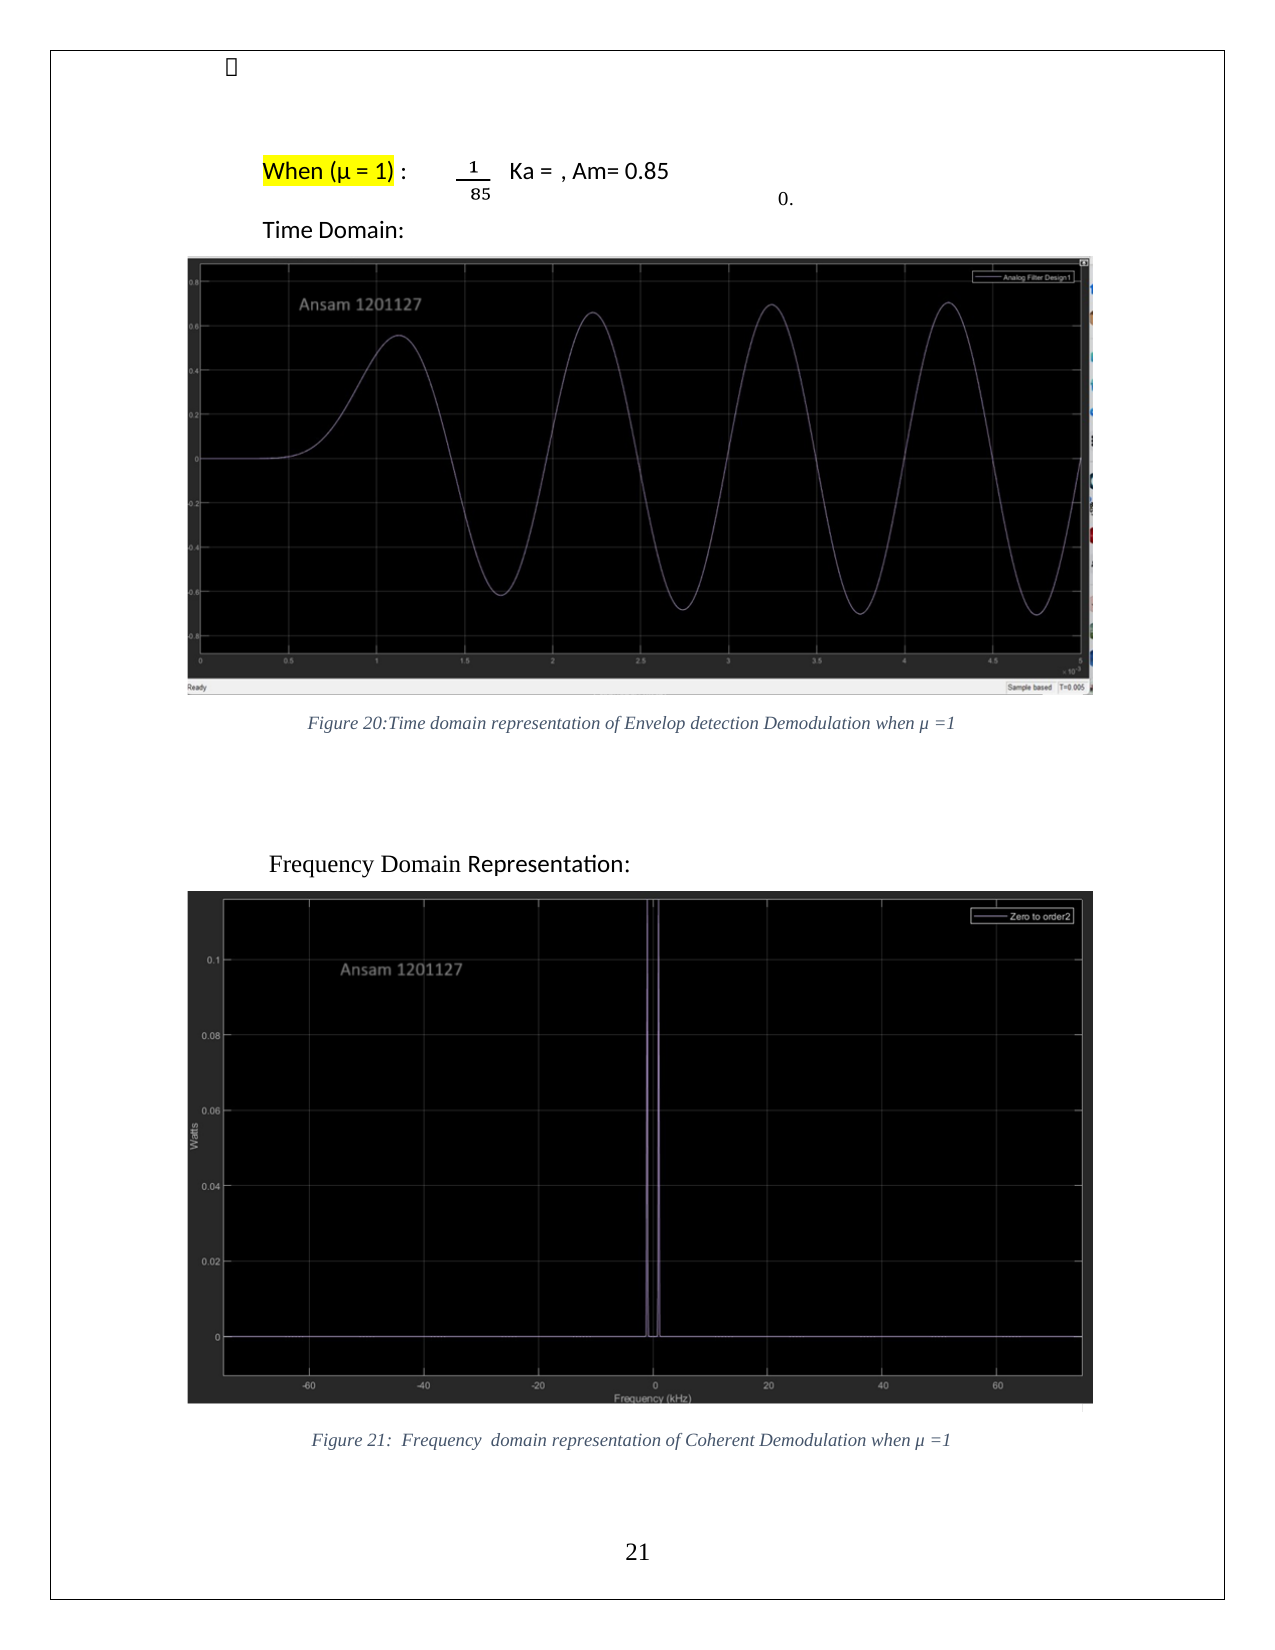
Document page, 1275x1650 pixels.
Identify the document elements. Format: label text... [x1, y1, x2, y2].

text Figure 20:Time domain representation of Envelop detection Demodulation when μ =1 [187, 712, 1078, 733]
text Time Domain: [262, 214, 935, 244]
text When (μ = 1) : Ka = , Am= 0.85 [394, 155, 935, 186]
picture [455, 160, 491, 200]
text Figure 21: Frequency domain representation of Coherent Demodulation when μ =1 [187, 1428, 1078, 1450]
picture [187, 256, 1093, 695]
text Frequency Domain Representation: [187, 848, 1043, 879]
picture [187, 891, 1093, 1412]
text 0. [456, 188, 1078, 209]
